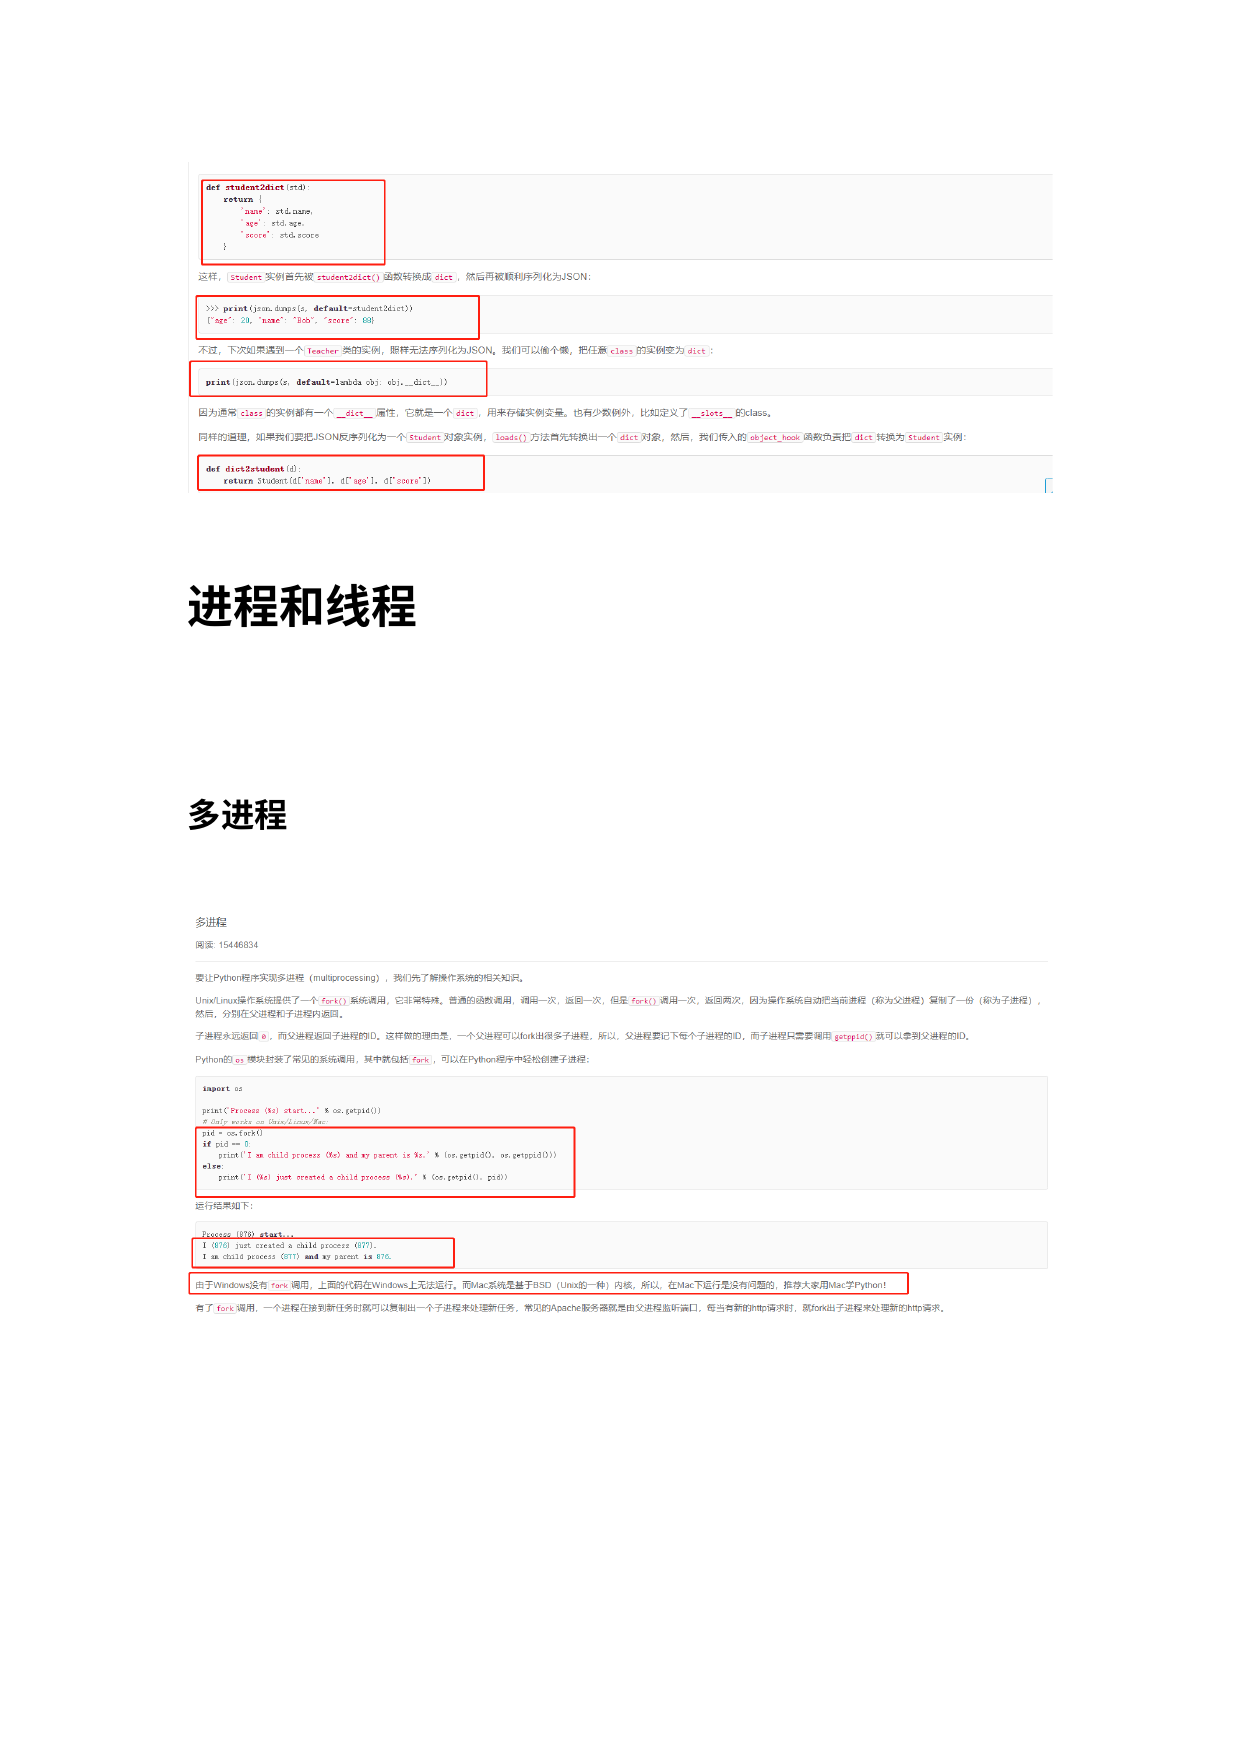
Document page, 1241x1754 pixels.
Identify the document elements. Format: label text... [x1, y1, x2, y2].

picture [187, 162, 1053, 493]
subtitle 多进程 [187, 780, 1053, 845]
subtitle 进程和线程 [187, 555, 1053, 652]
picture [187, 907, 1053, 1331]
